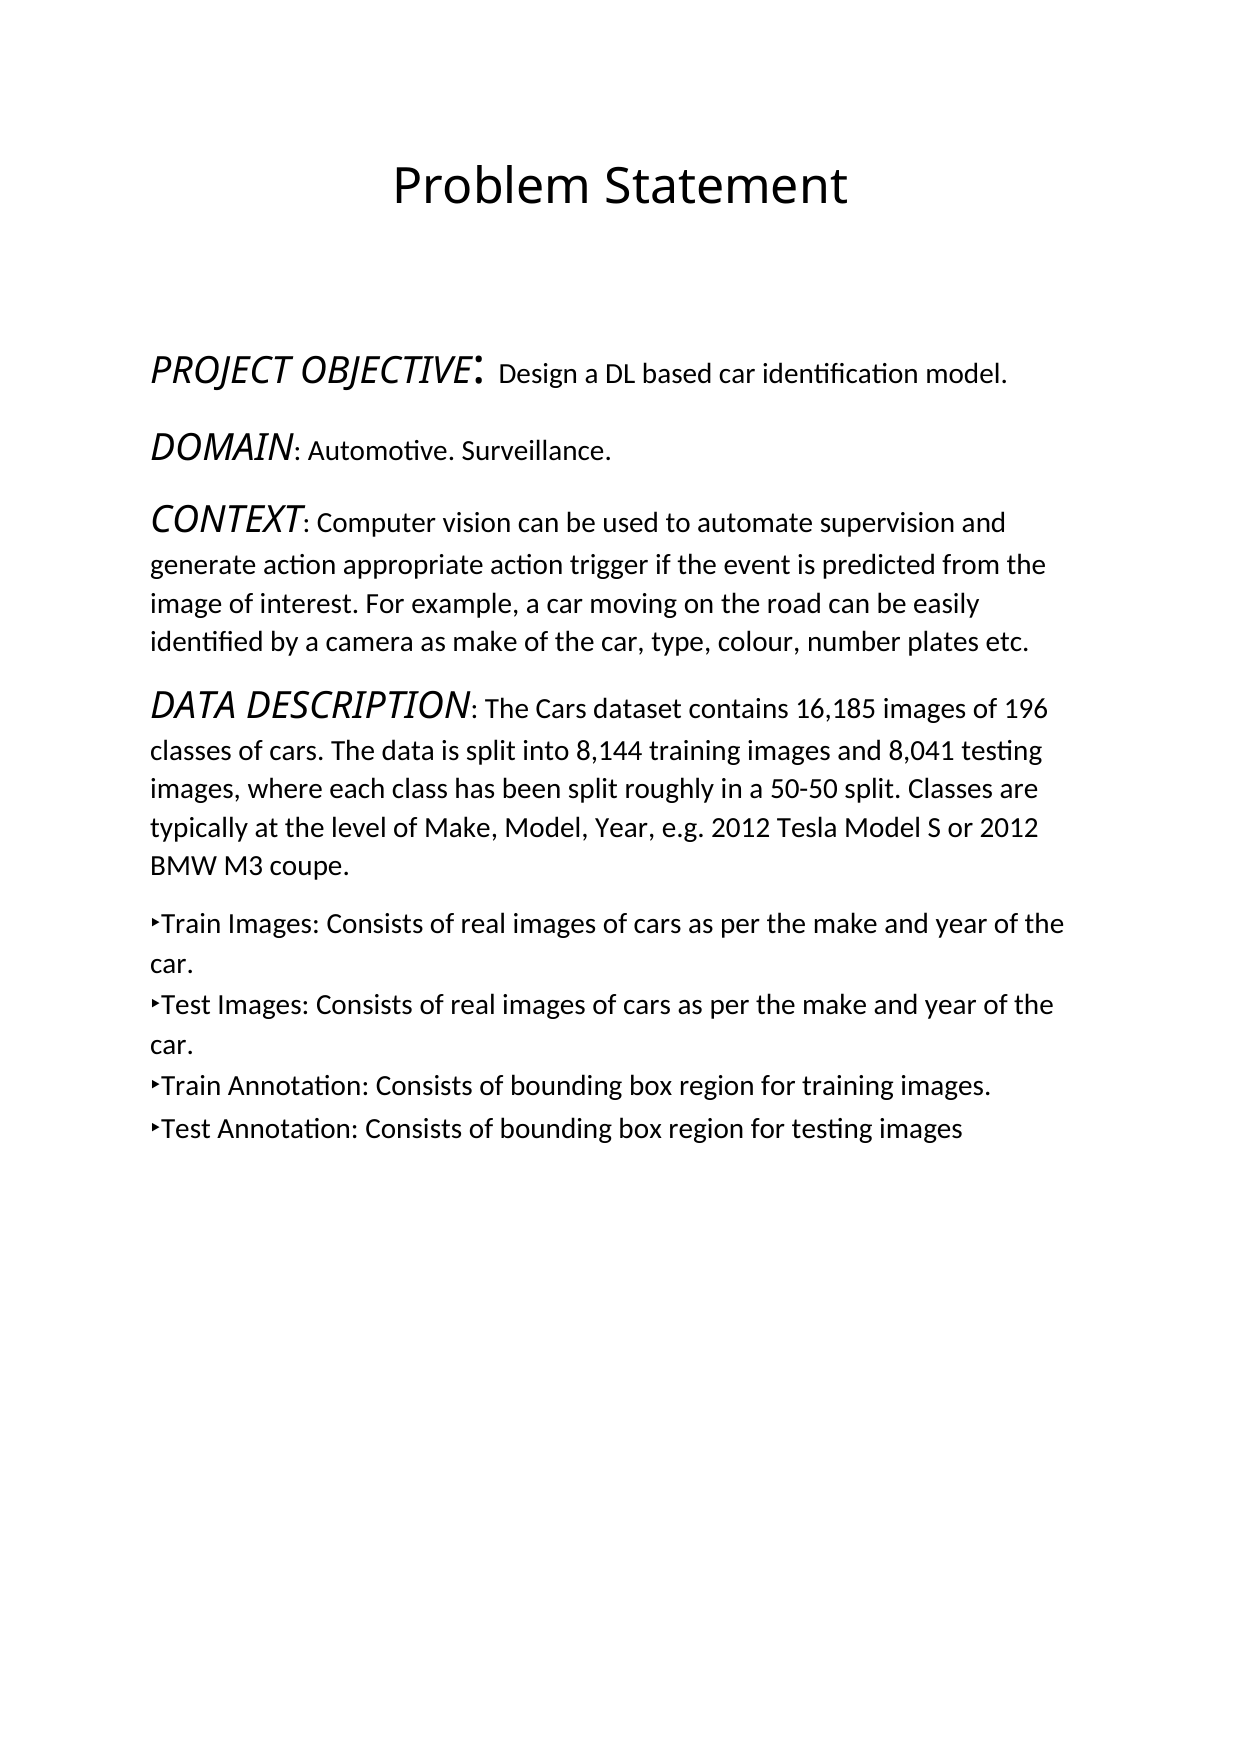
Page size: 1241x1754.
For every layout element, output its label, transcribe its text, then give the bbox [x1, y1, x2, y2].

text ‣Train Images: Consists of real images of cars as per the make and year of the car. [150, 902, 1090, 981]
text PROJECT OBJECTIVE: Design a DL based car identification model. [150, 330, 1090, 398]
text ‣Test Images: Consists of real images of cars as per the make and year of the car. [150, 983, 1090, 1062]
text DOMAIN: Automotive. Surveillance. [150, 421, 1090, 472]
text Problem Statement [150, 150, 1090, 218]
text DATA DESCRIPTION: The Cars dataset contains 16,185 images of 196 classes of cars. The data is split into 8,144 training images and 8,041 testing images, where each class has been split roughly in a 50-50 split. Classes are typically at the level of Make, Model, Year, e.g. 2012 Tesla Model S or 2012 BMW M3 coupe. [150, 678, 1090, 883]
text CONTEXT: Computer vision can be used to automate supervision and generate action appropriate action trigger if the event is predicted from the image of interest. For example, a car moving on the road can be easily identified by a camera as make of the car, type, colour, number plates etc. [150, 492, 1090, 659]
text ‣Train Annotation: Consists of bounding box region for training images. [150, 1064, 1090, 1104]
text ‣Test Annotation: Consists of bounding box region for testing images [150, 1107, 1090, 1147]
